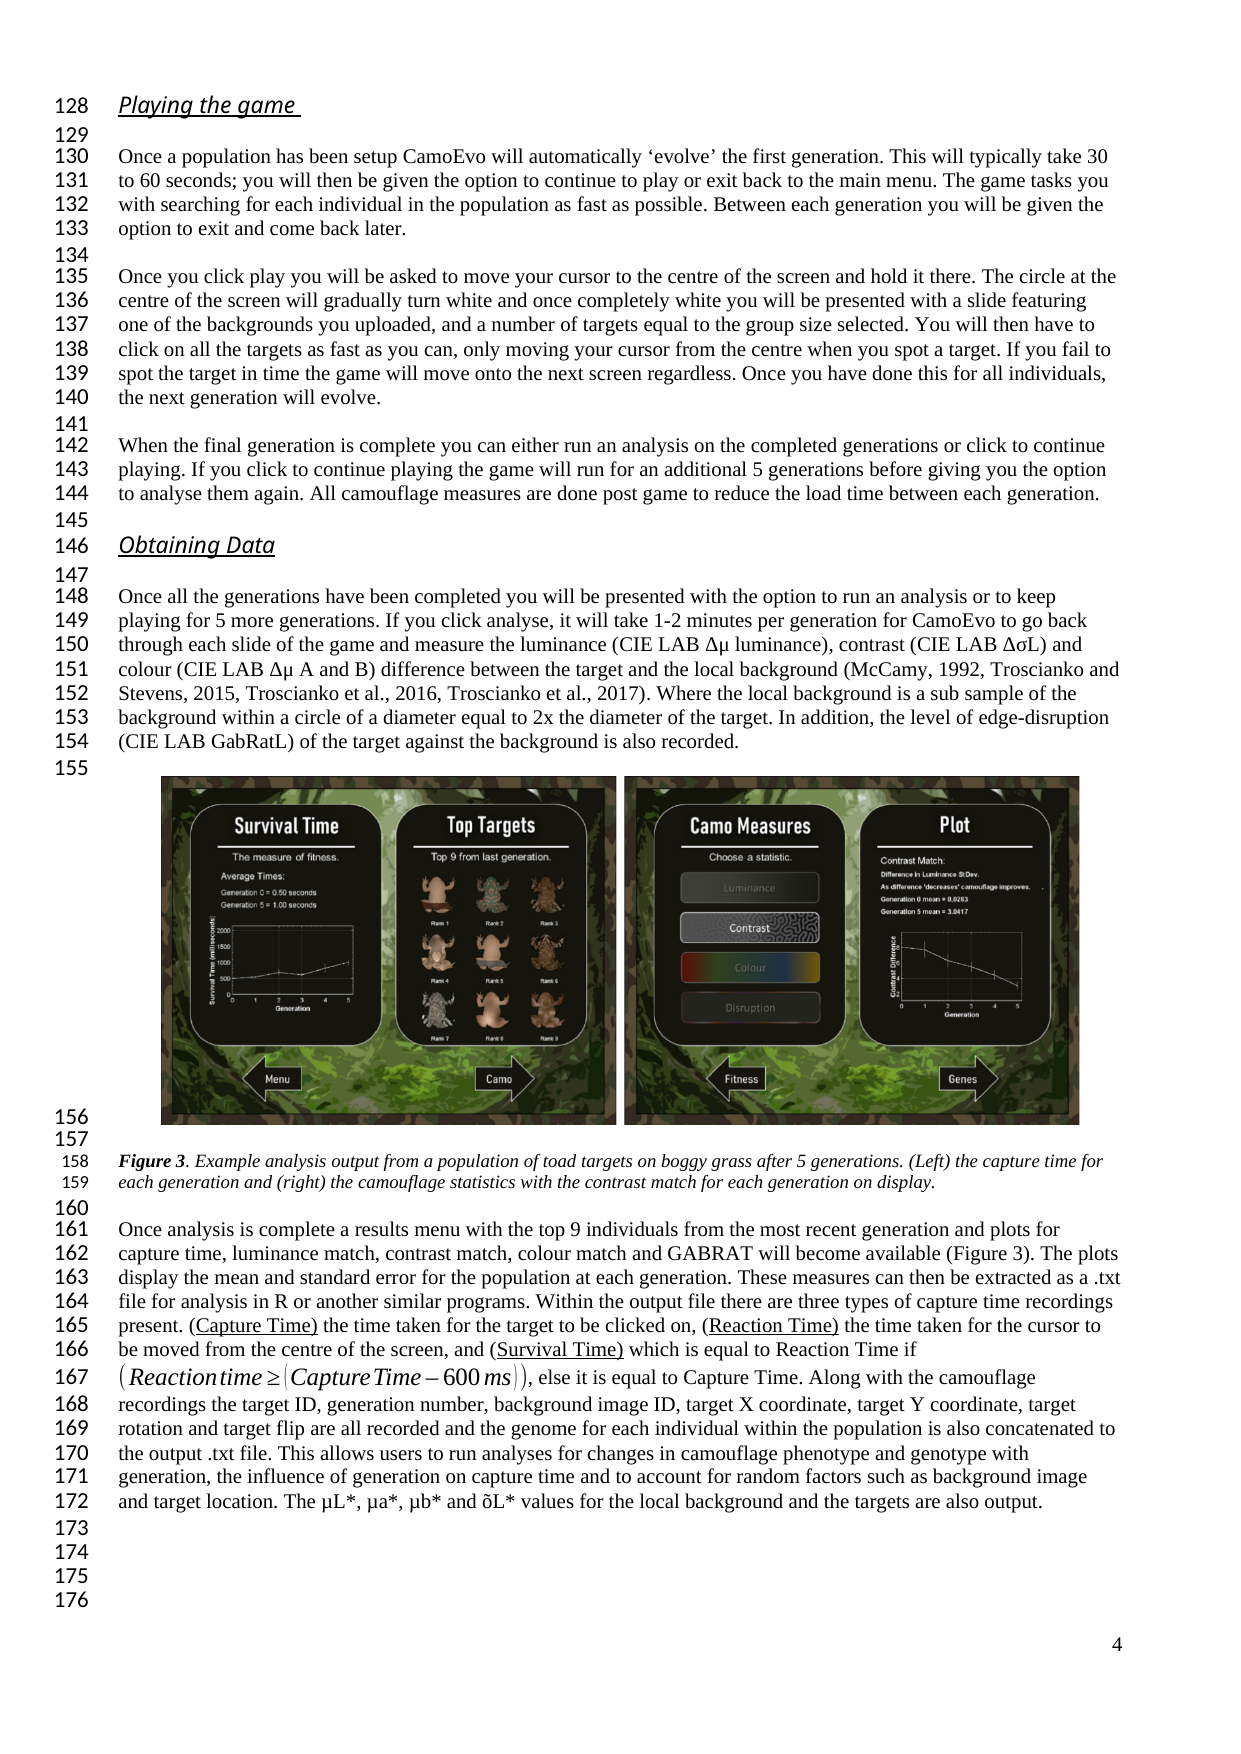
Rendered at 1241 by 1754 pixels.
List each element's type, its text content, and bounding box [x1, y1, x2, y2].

text Once you click play you will be asked to move your cursor to the centre of the screen and hold it there. The circle at the centre of the screen will gradually turn white and once completely white you will be presented with a slide featuring one of the backgrounds you uploaded, and a number of targets equal to the group size selected. You will then have to click on all the targets as fast as you can, only moving your cursor from the centre when you spot a target. If you fail to spot the target in time the game will move onto the next screen regardless. Once you have done this for all individuals, the next generation will evolve. [118, 264, 1122, 409]
text Once a population has been setup CamoEvo will automatically ‘evolve’ the first generation. This will typically take 30 to 60 seconds; you will then be given the option to continue to play or exit back to the main menu. The game tasks you with searching for each individual in the population as fast as possible. Between each generation you will be given the option to exit and come back later. [118, 144, 1122, 240]
text When the final generation is complete you can either run an analysis on the completed generations or click to continue playing. If you click to continue playing the game will run for an additional 5 generations before giving you the option to analyse them again. All camouflage measures are done post game to reduce the load time between each generation. [118, 433, 1122, 505]
picture [161, 776, 1080, 1125]
text Once all the generations have been completed you will be presented with the option to run an analysis or to keep playing for 5 more generations. If you click analyse, it will take 1-2 minutes per generation for CamoEvo to go back through each slide of the game and measure the luminance (CIE LAB Δμ luminance), contrast (CIE LAB ΔσL) and colour (CIE LAB Δμ A and B) difference between the target and the local background (McCamy, 1992, Troscianko and Stevens, 2015, Troscianko et al., 2016, Troscianko et al., 2017). Where the local background is a sub sample of the background within a circle of a diameter equal to 2x the diameter of the target. In addition, the level of edge-disruption (CIE LAB GabRatL) of the target against the background is also recorded. [118, 584, 1122, 753]
text Once analysis is complete a results menu with the top 9 individuals from the most recent generation and plots for capture time, luminance match, contrast match, colour match and GABRAT will become available (Figure 3). The plots display the mean and standard error for the population at each generation. These measures can then be extracted as a .txt file for analysis in R or another similar programs. Within the output file there are three types of capture time recordings present. (Capture Time) the time taken for the target to be clicked on, (Reaction Time) the time taken for the cursor to be moved from the centre of the screen, and (Survival Time) which is equal to Reaction Time if , else it is equal to Capture Time. Along with the camouflage recordings the target ID, generation number, background image ID, target X coordinate, target Y coordinate, target rotation and target flip are all recorded and the genome for each individual within the population is also concatenated to the output .txt file. This allows users to run analyses for changes in camouflage phenotype and genotype with generation, the influence of generation on capture time and to account for random factors such as background image and target location. The µL*, µa*, µb* and õL* values for the local background and the targets are also output. [118, 1217, 1122, 1513]
text Figure 3. Example analysis output from a population of toad targets on boggy grass after 5 generations. (Left) the capture time for each generation and (right) the camouflage statistics with the contrast match for each generation on display. [118, 1150, 1122, 1193]
subtitle Obtaining Data [118, 529, 1122, 560]
subtitle Playing the game [118, 89, 1122, 120]
